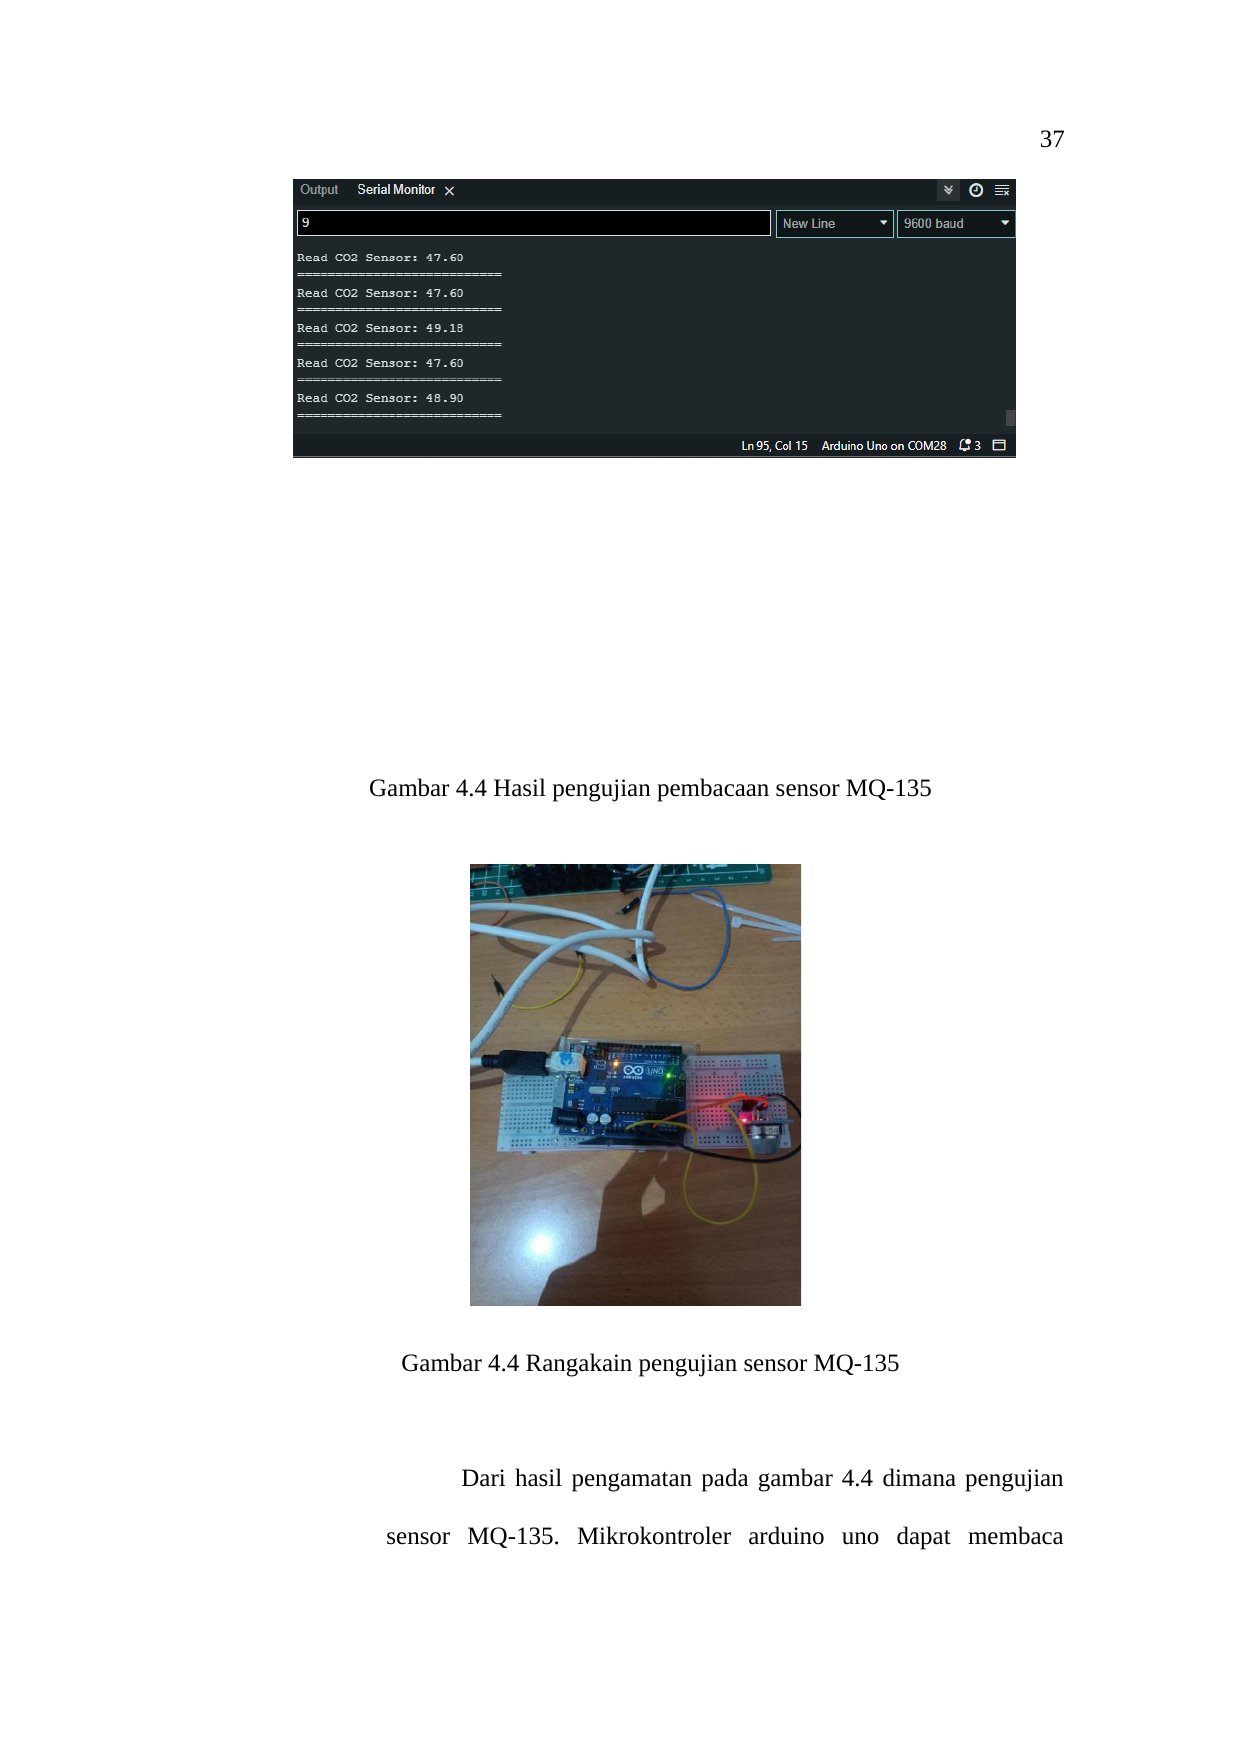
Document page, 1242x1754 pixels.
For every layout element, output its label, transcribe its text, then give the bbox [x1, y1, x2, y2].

list Gambar 4.4 Hasil pengujian pembacaan sensor MQ-135 [236, 773, 1064, 802]
picture [293, 179, 1016, 458]
picture [470, 864, 802, 1306]
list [386, 1463, 1064, 1550]
list Gambar 4.4 Rangakain pengujian sensor MQ-135 [236, 1348, 1064, 1377]
